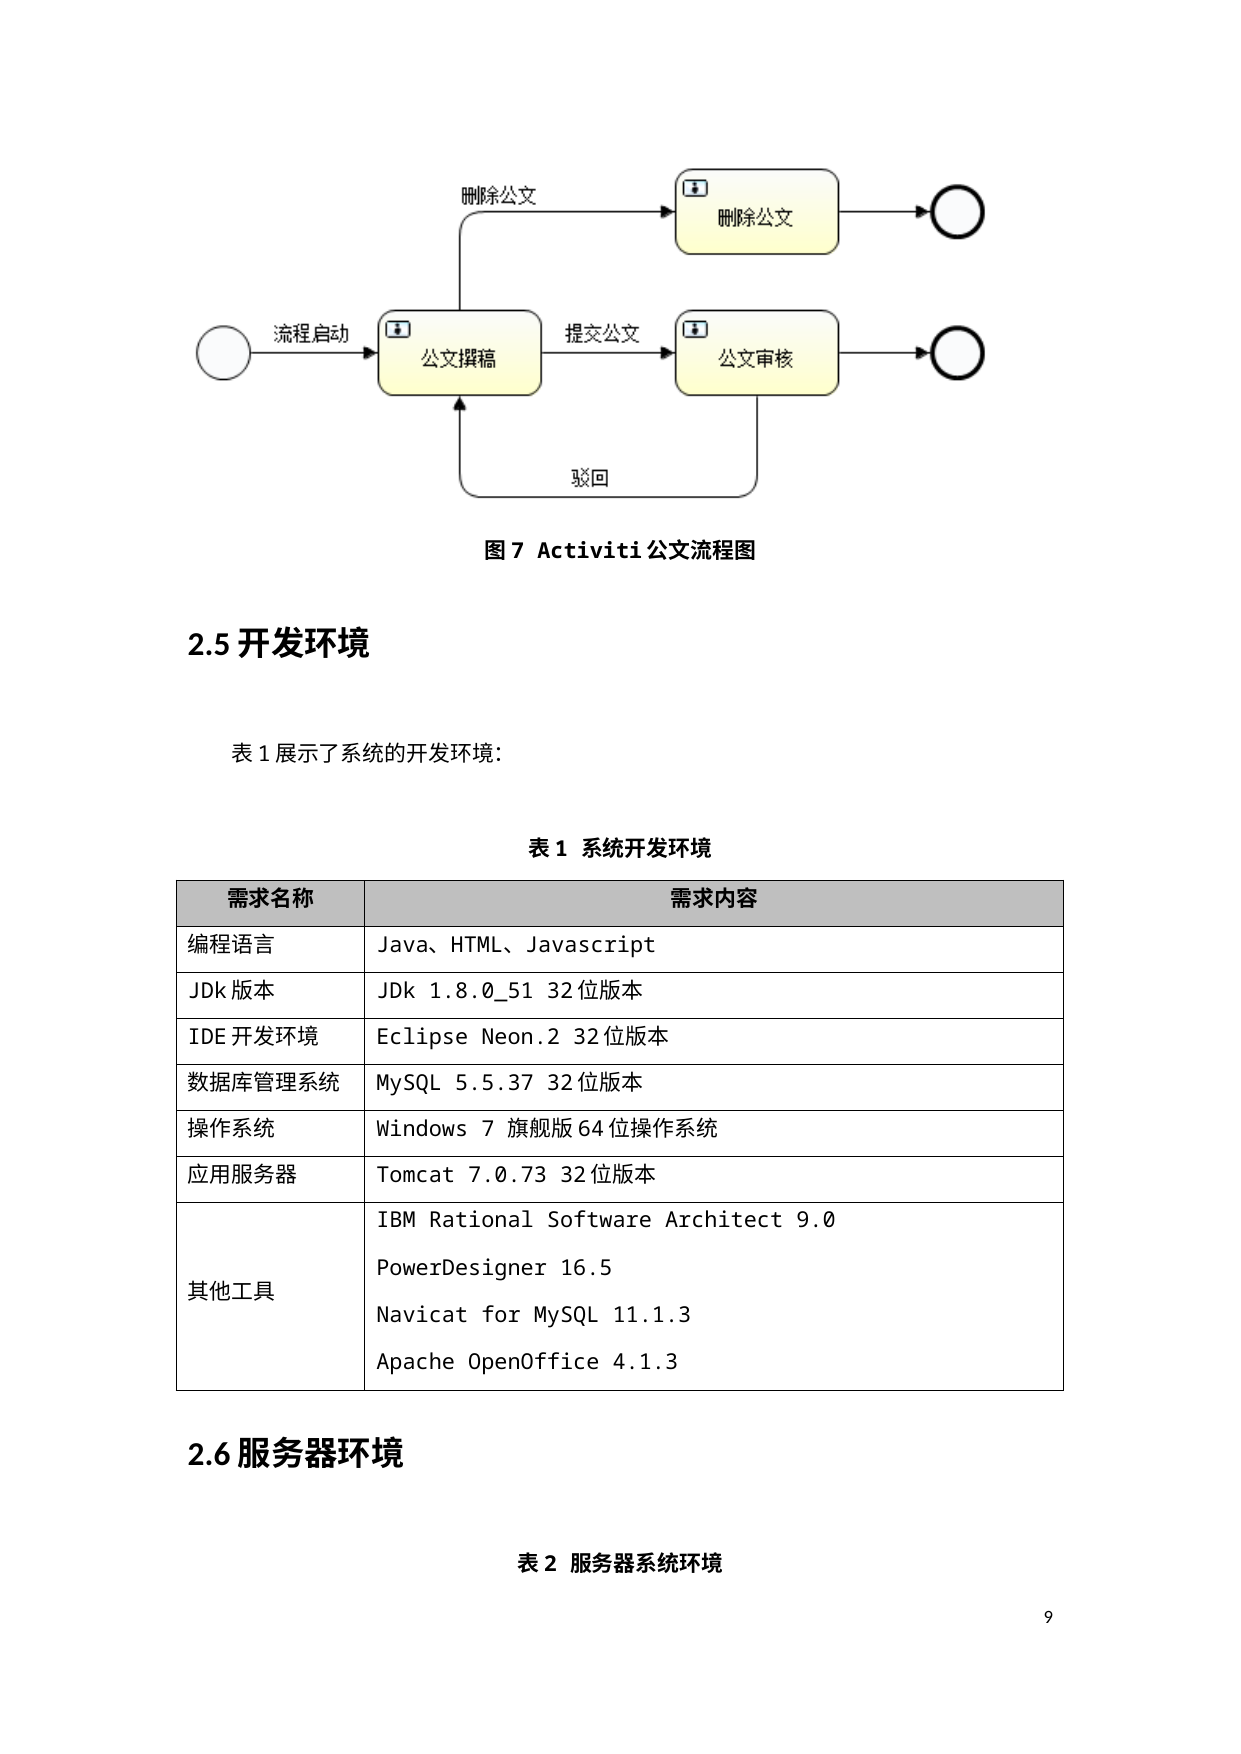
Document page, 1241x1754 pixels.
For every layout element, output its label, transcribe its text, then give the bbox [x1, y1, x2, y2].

subtitle 2.6 服务器环境 [187, 1418, 1053, 1483]
table_cell IBM Rational Software Architect 9.0 PowerDesigner 16.5 Navicat for MySQL 11.1.3 Apache OpenOffice 4.1.3 [365, 1203, 1063, 1390]
table_cell JDk版本 [177, 973, 364, 1018]
table_header 需求名称 [177, 881, 364, 926]
table_cell JDk 1.8.0_51 32位版本 [365, 973, 1063, 1018]
table_cell Windows 7 旗舰版 64位操作系统 [365, 1111, 1063, 1156]
table_header 需求内容 [365, 881, 1063, 926]
table_cell 应用服务器 [177, 1157, 364, 1202]
table_cell MySQL 5.5.37 32位版本 [365, 1065, 1063, 1110]
table_cell Tomcat 7.0.73 32位版本 [365, 1157, 1063, 1202]
table_cell 操作系统 [177, 1111, 364, 1156]
table_cell IDE开发环境 [177, 1019, 364, 1064]
table_cell Eclipse Neon.2 32位版本 [365, 1019, 1063, 1064]
text 表1 系统开发环境 [187, 831, 1053, 864]
table_cell Java、HTML、Javascript [365, 927, 1063, 972]
picture [187, 162, 996, 506]
table_cell 数据库管理系统 [177, 1065, 364, 1110]
table_cell 编程语言 [177, 927, 364, 972]
text 表2 服务器系统环境 [187, 1545, 1053, 1578]
text 表1展示了系统的开发环境： [187, 735, 1053, 768]
subtitle 2.5 开发环境 [187, 608, 1053, 673]
table_cell 其他工具 [177, 1203, 364, 1390]
text 图7 Activiti公文流程图 [187, 533, 1053, 565]
